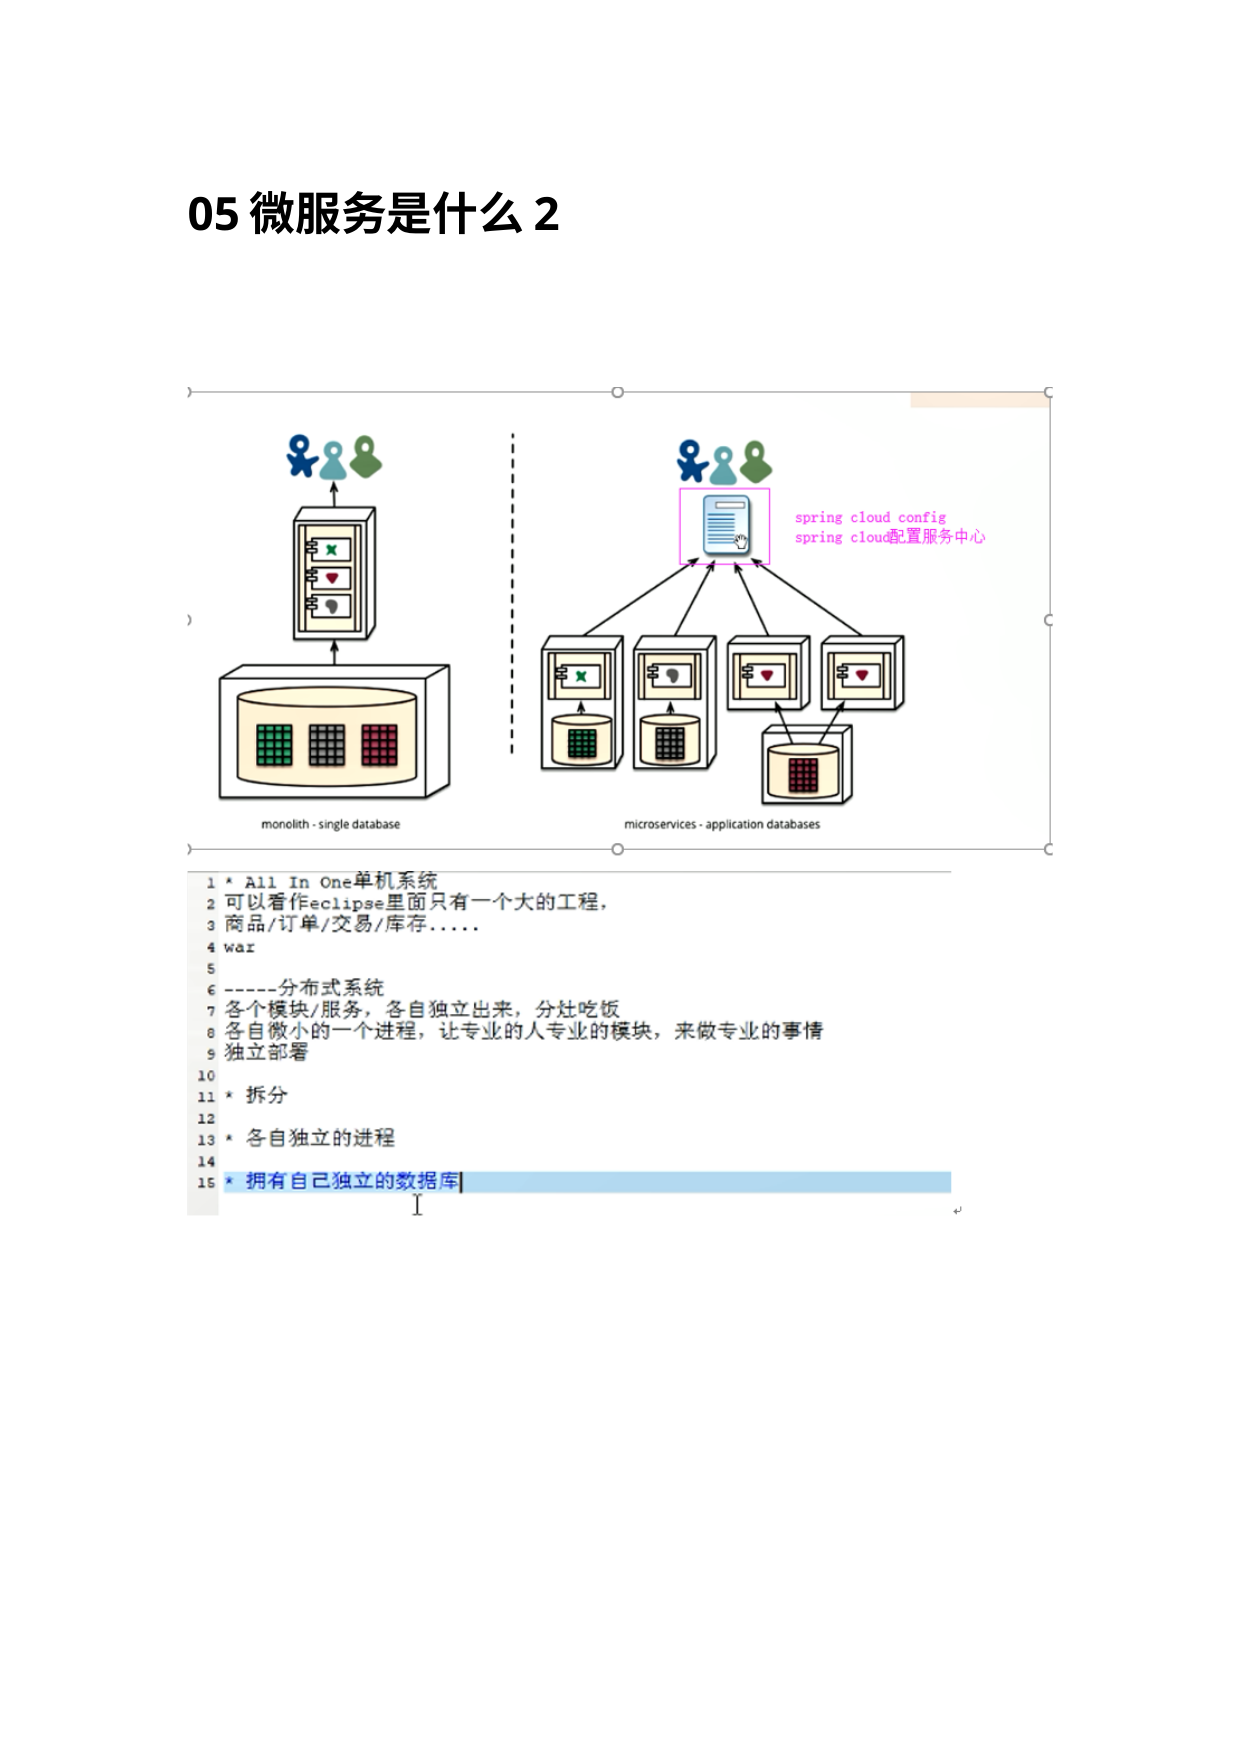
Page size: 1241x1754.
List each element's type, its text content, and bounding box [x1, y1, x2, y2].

subtitle 05微服务是什么2 [187, 162, 1053, 259]
picture [187, 387, 1053, 1230]
